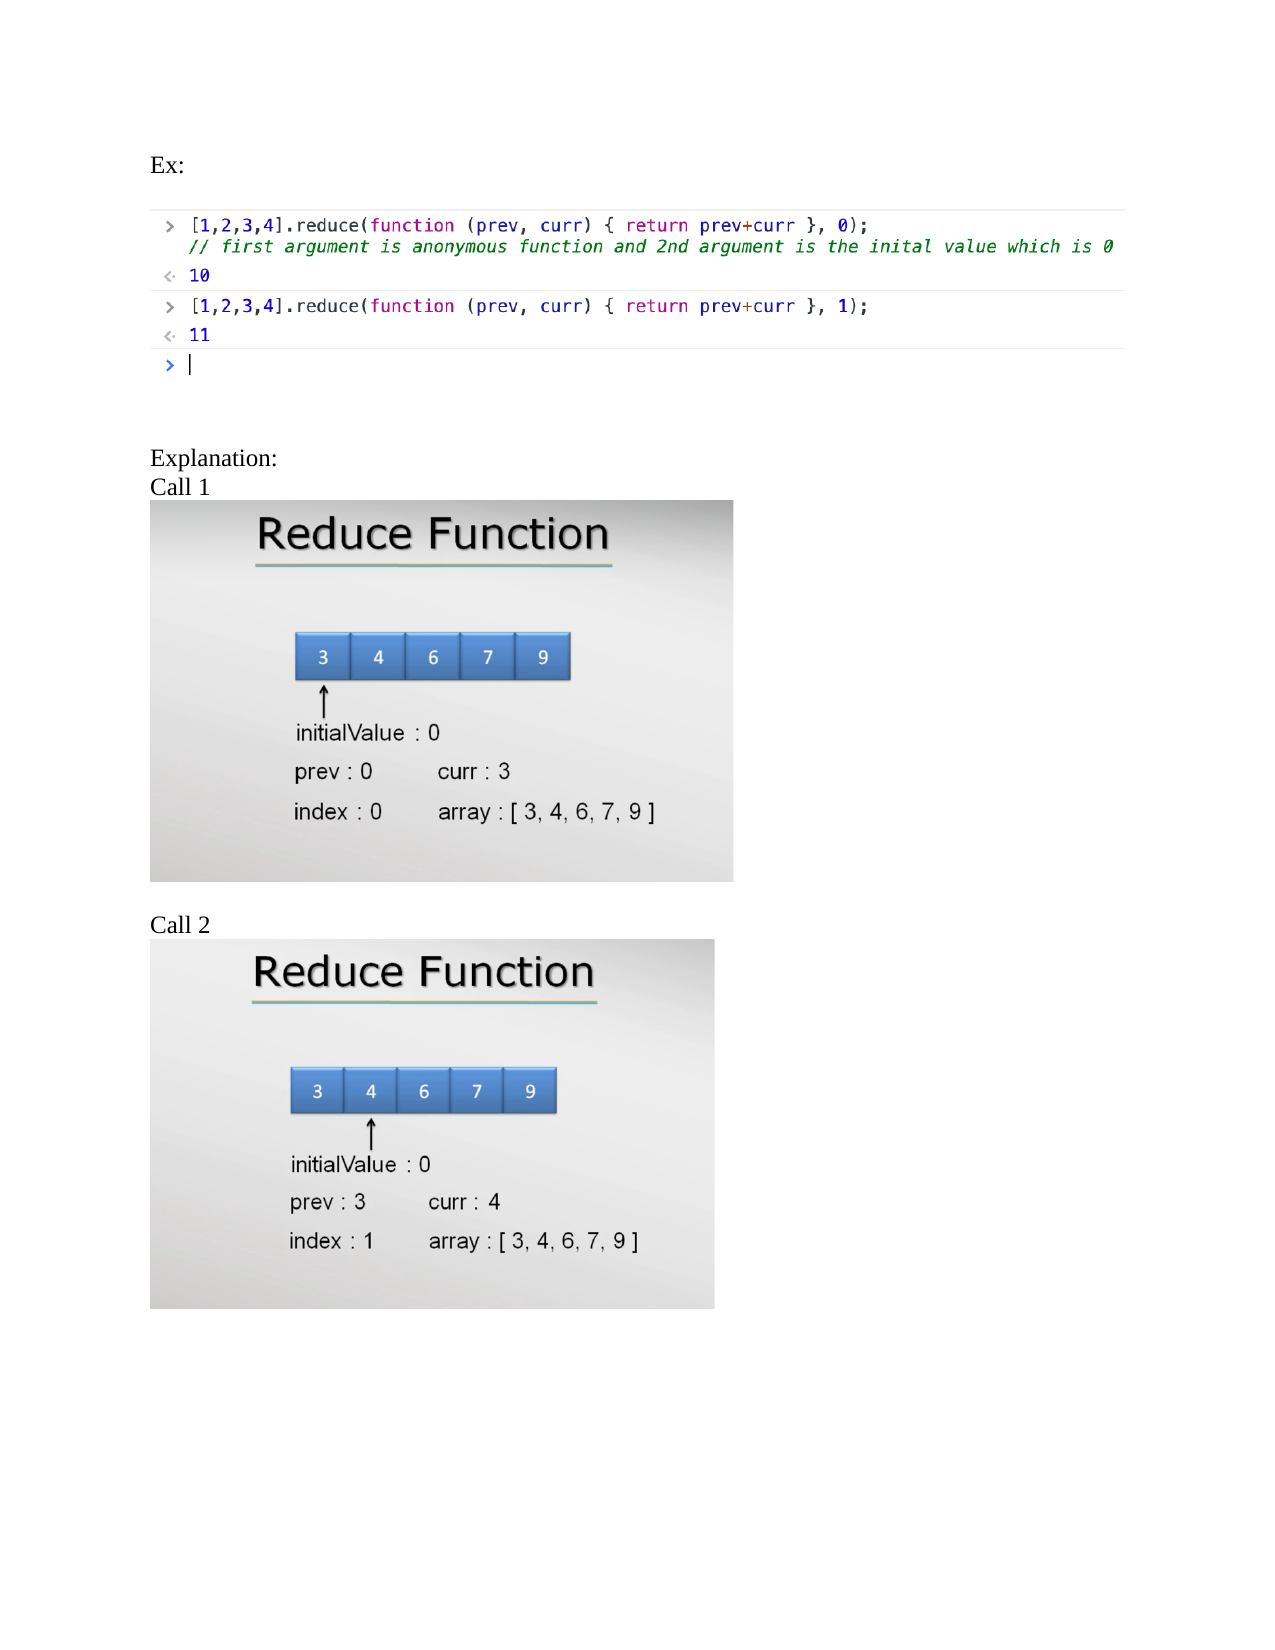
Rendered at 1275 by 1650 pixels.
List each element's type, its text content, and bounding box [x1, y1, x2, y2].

picture [150, 207, 1125, 386]
picture [150, 500, 734, 882]
text Call 1 [150, 472, 1125, 501]
text Explanation: [150, 443, 1125, 472]
text Call 2 [150, 911, 1125, 939]
text Ex: [150, 150, 1125, 179]
picture [150, 939, 715, 1309]
